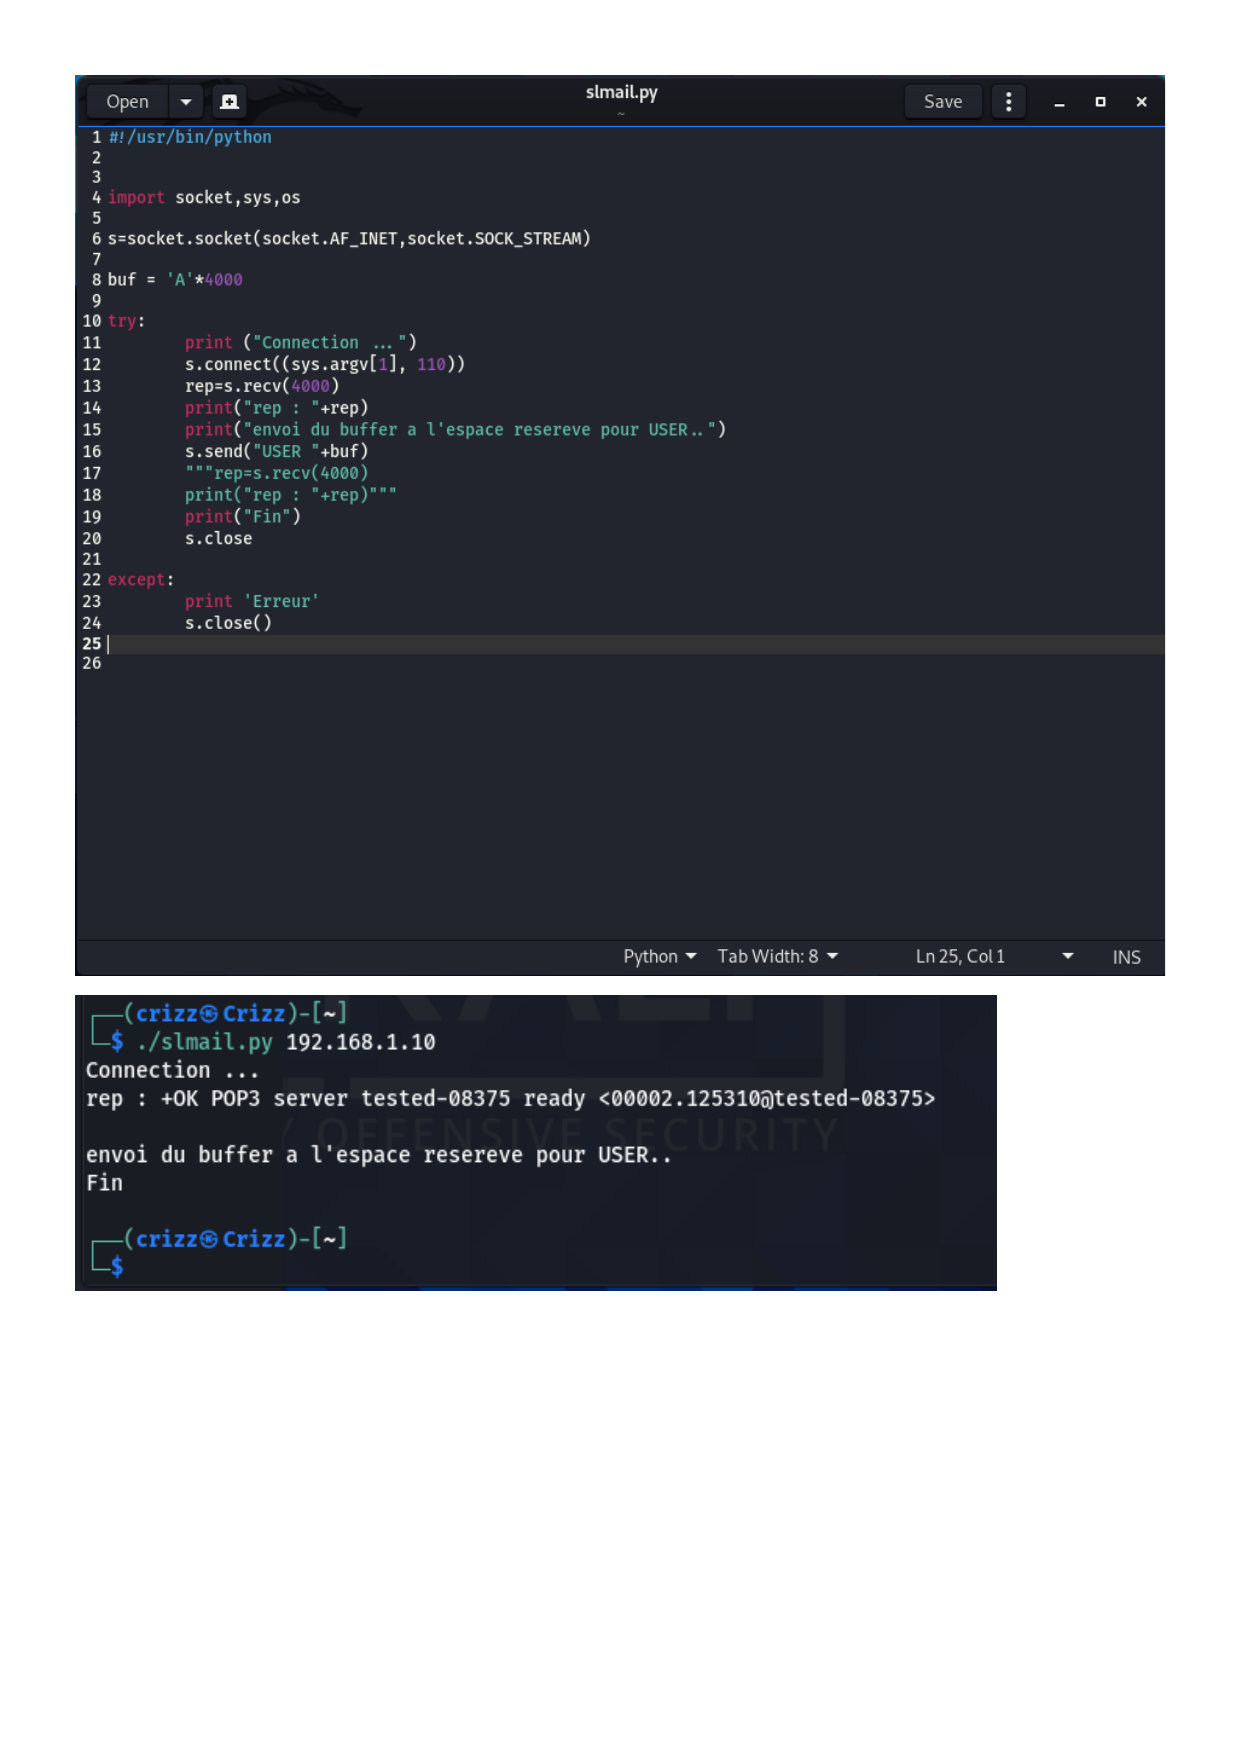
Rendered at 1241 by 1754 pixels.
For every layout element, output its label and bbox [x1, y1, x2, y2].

picture [75, 75, 1166, 976]
picture [75, 995, 997, 1291]
